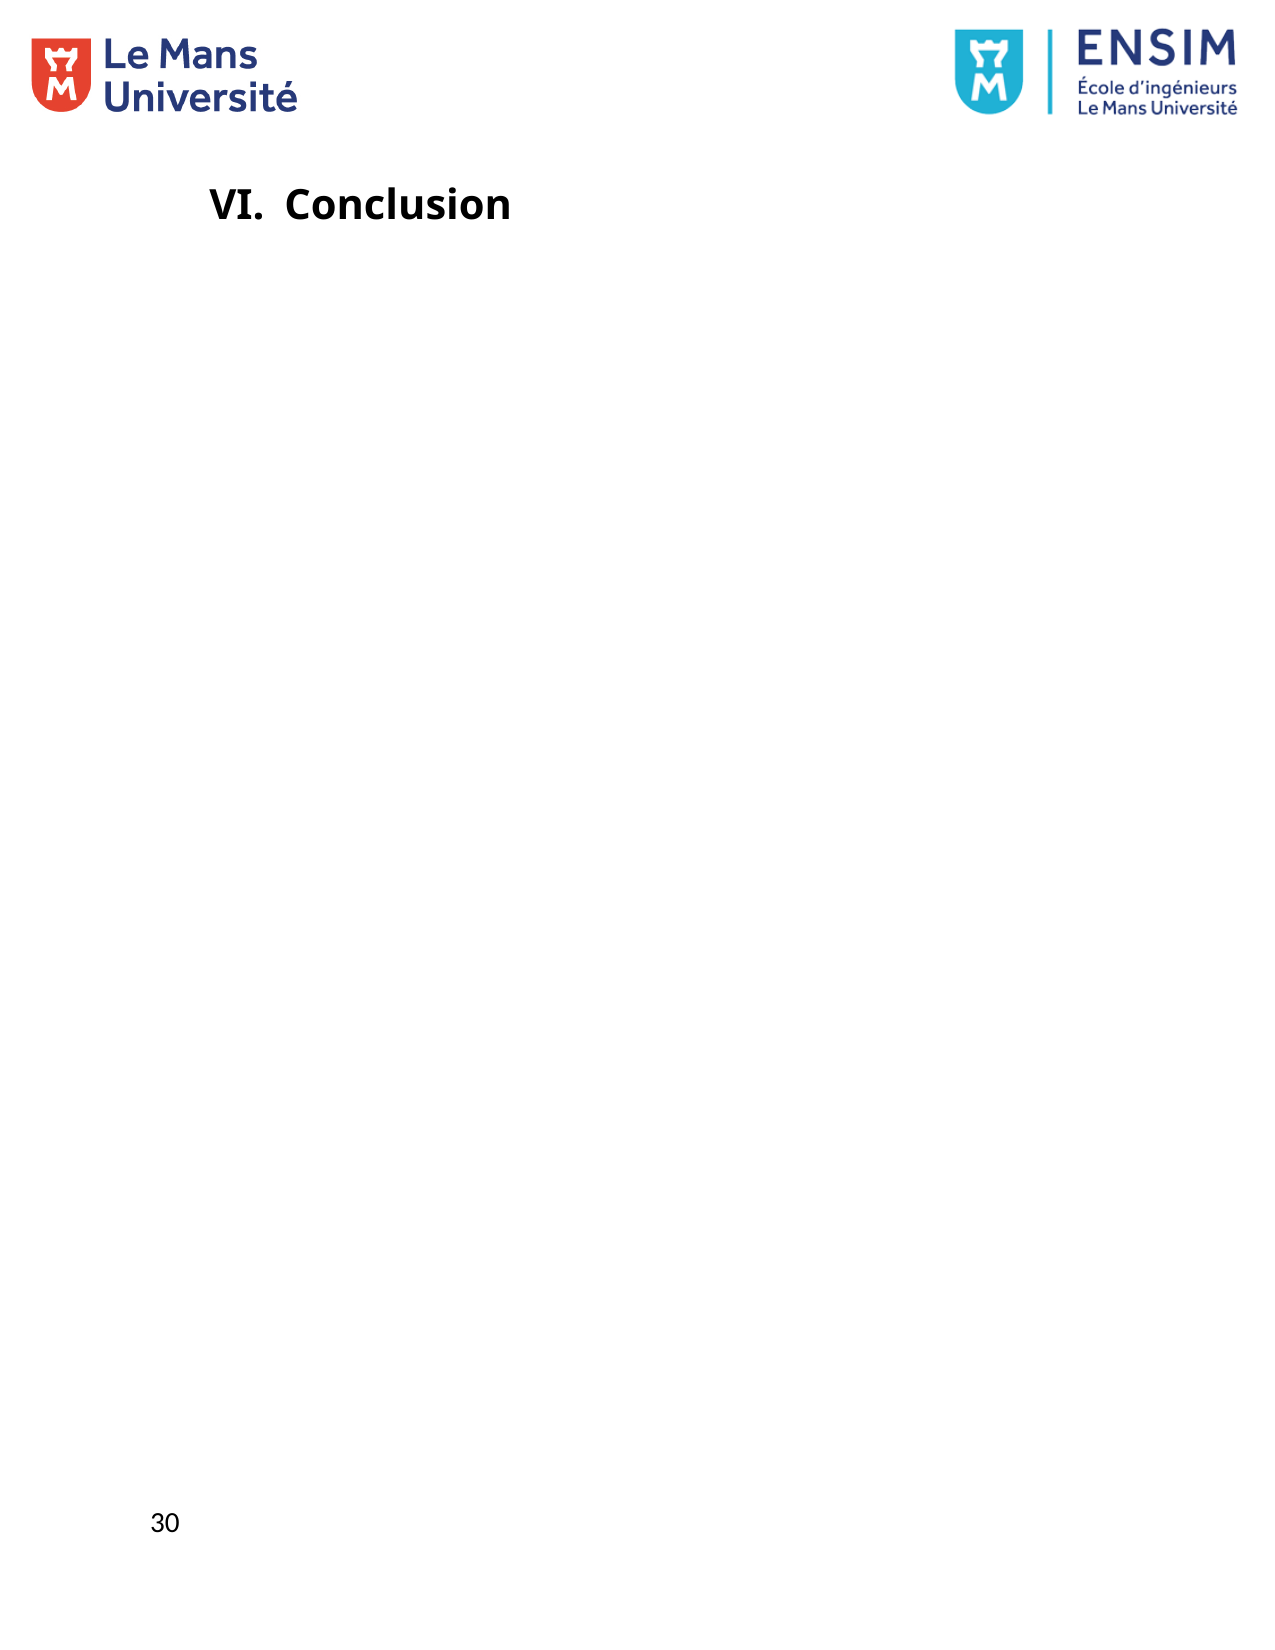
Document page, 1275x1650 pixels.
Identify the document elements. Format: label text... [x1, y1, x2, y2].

picture [11, 16, 317, 133]
subtitle Conclusion [209, 175, 1125, 232]
picture [927, 17, 1259, 130]
